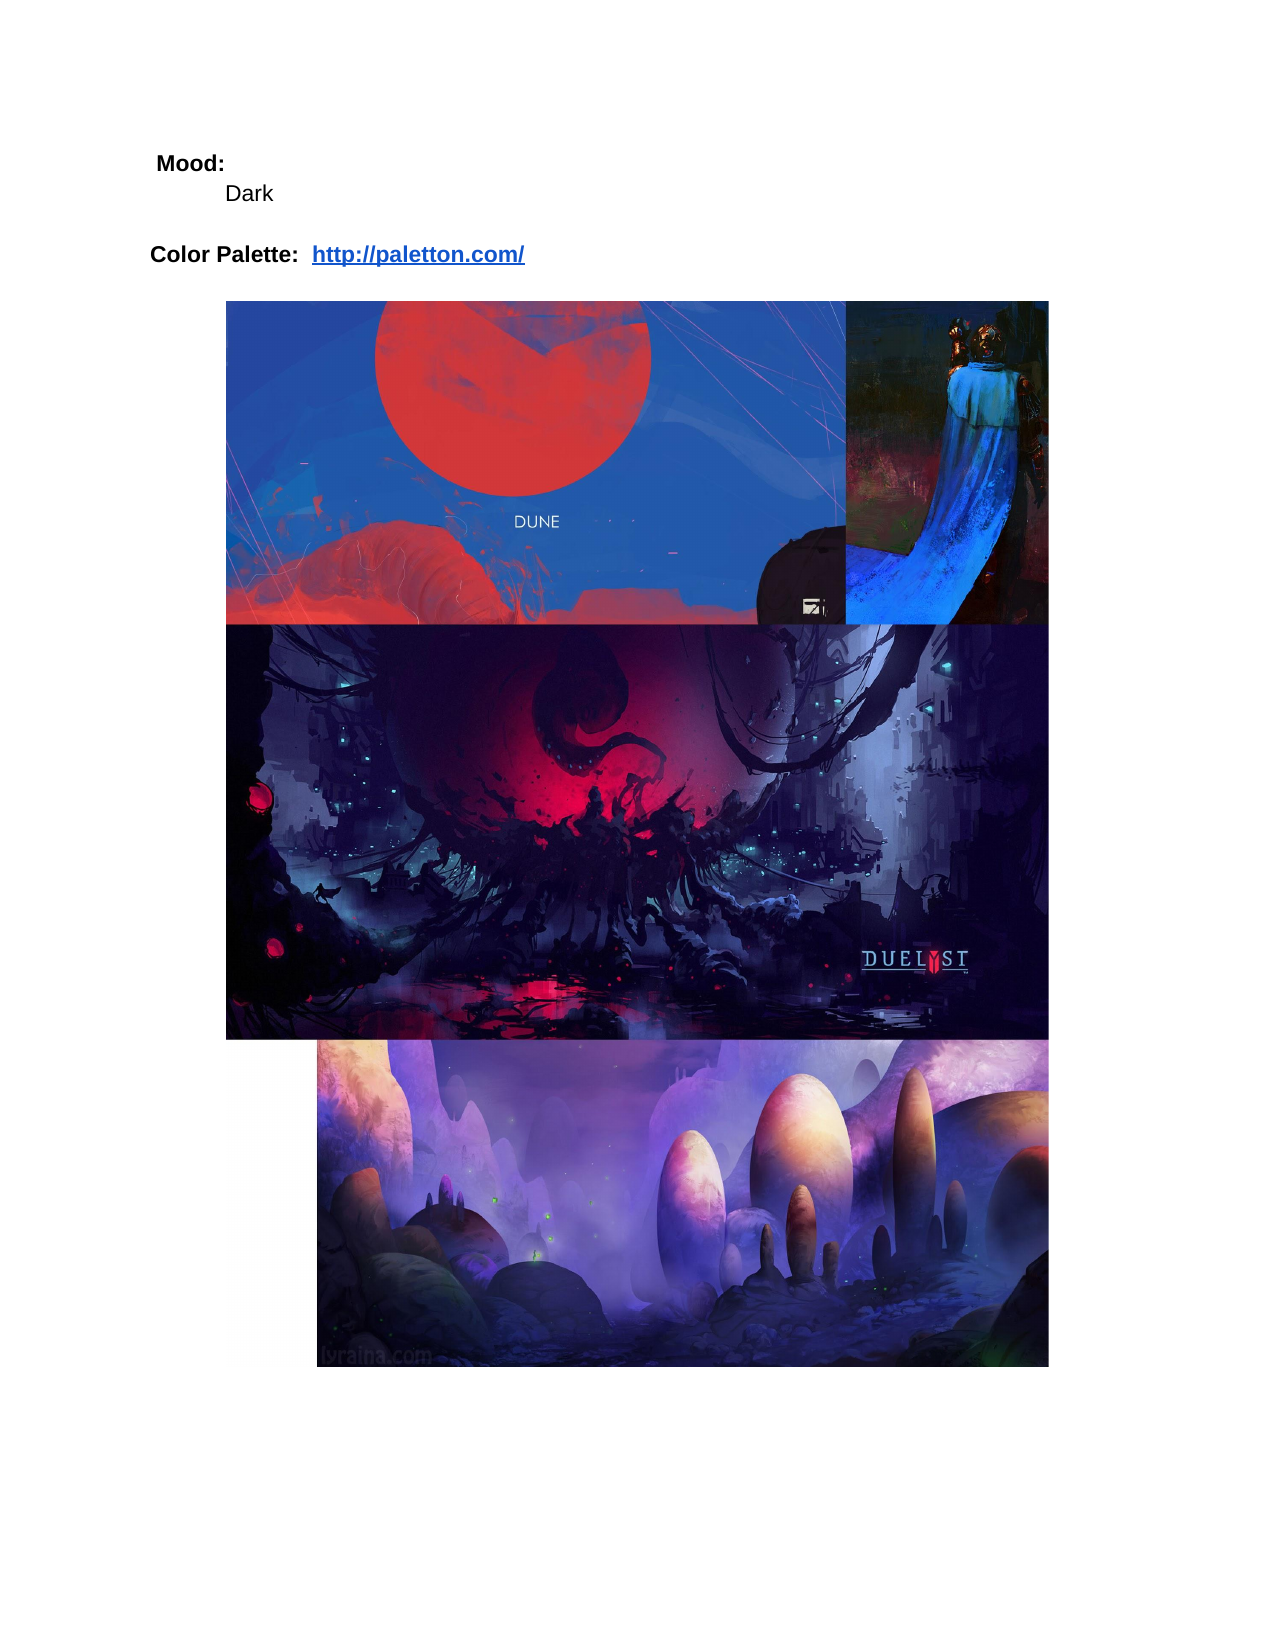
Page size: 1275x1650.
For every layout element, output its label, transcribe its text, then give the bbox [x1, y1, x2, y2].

text Mood: [150, 150, 1125, 176]
text Dark [150, 180, 1125, 207]
text Color Palette: http://paletton.com/ [150, 241, 1125, 267]
picture [226, 301, 1049, 1367]
